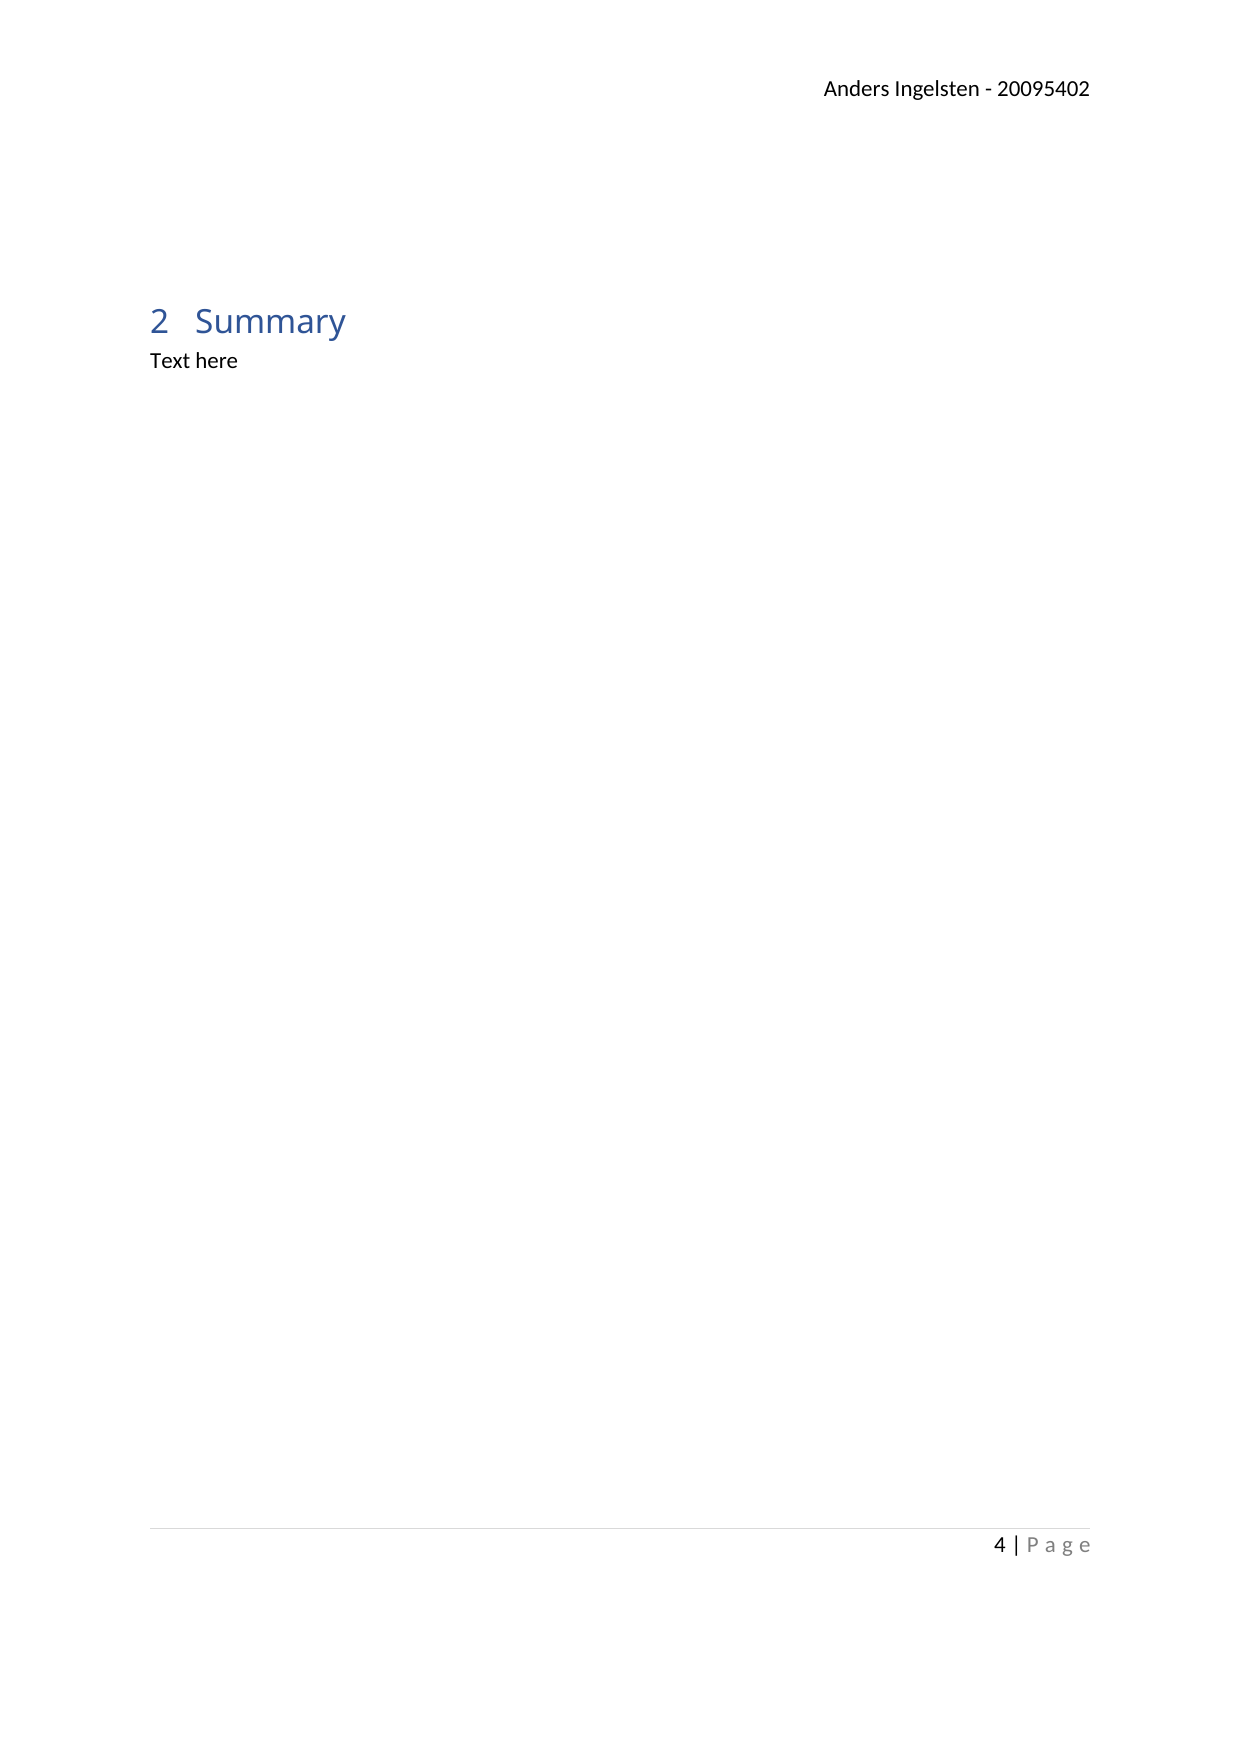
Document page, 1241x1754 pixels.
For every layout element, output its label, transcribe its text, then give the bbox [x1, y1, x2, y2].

text Text here [150, 346, 1090, 374]
subtitle Summary [150, 297, 1090, 343]
